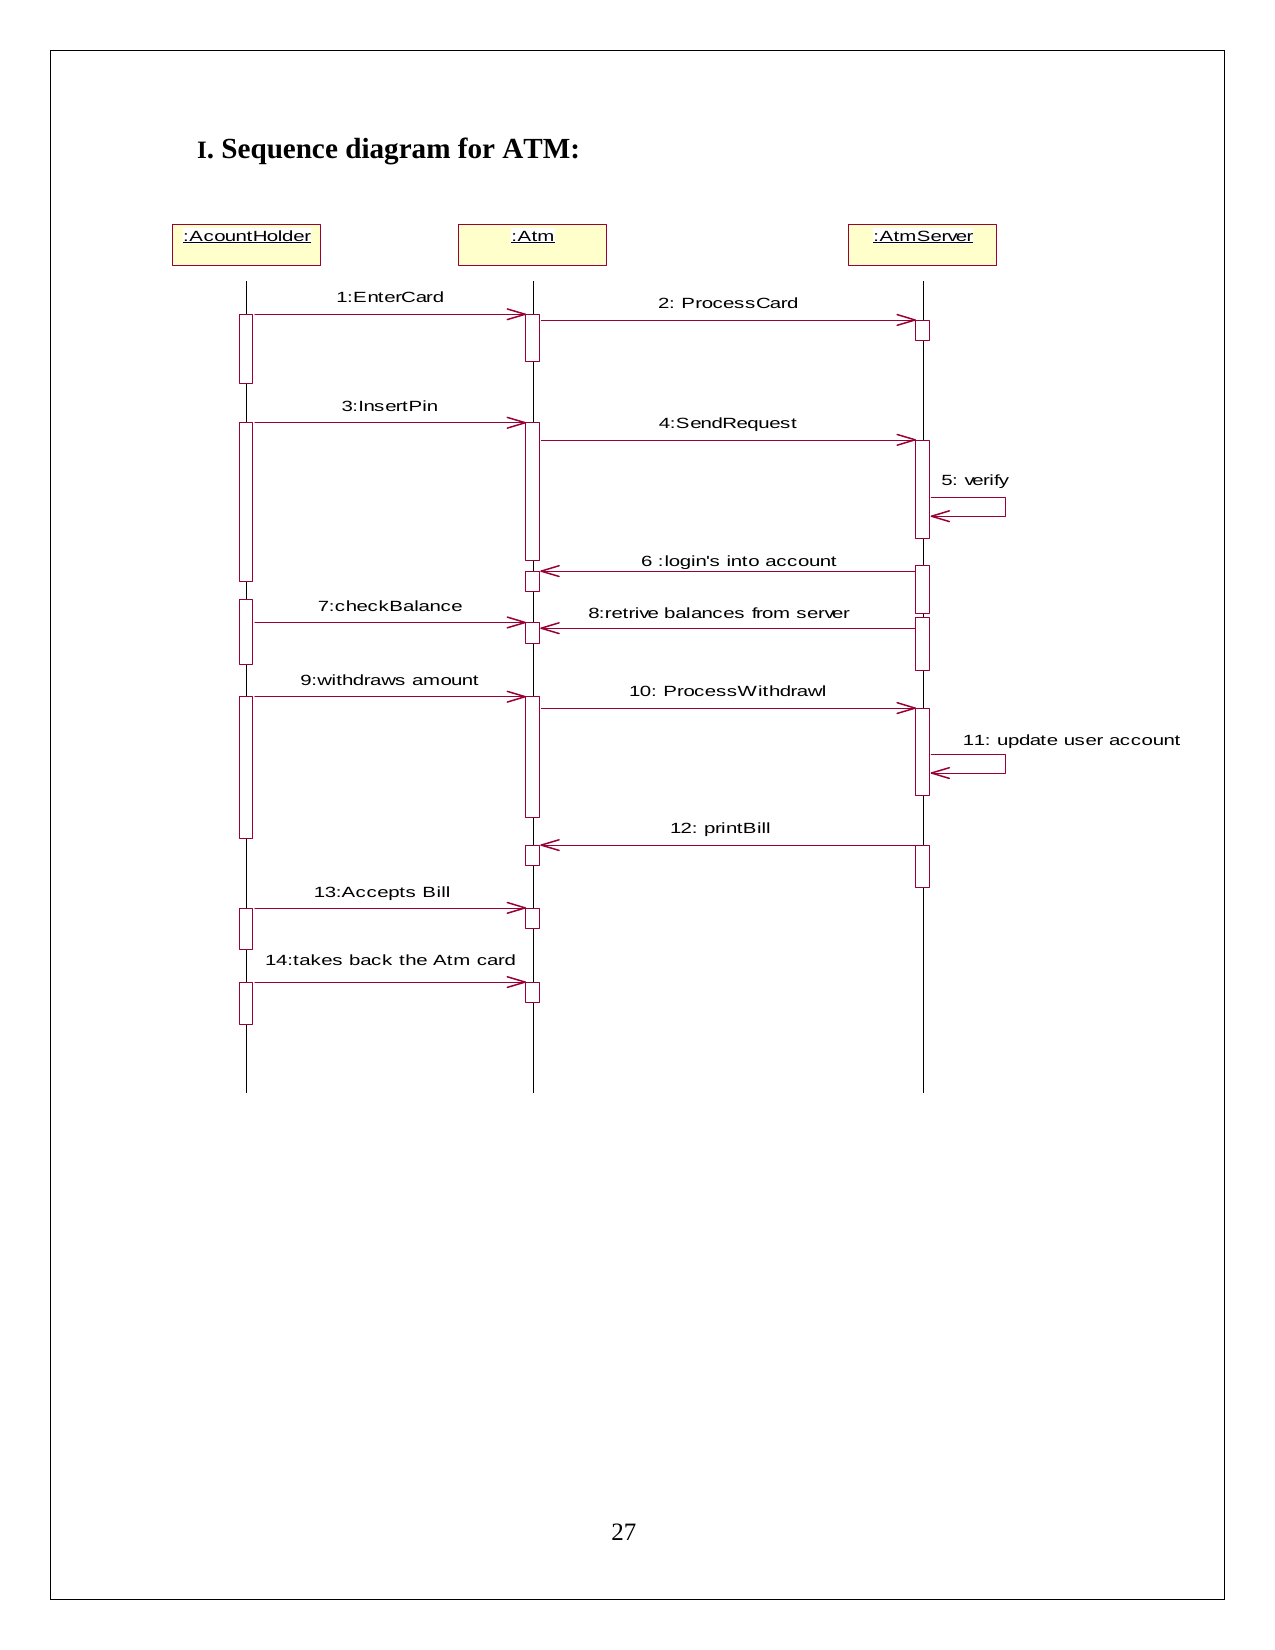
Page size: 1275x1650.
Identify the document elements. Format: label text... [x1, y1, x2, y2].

text I. Sequence diagram for ATM: [197, 131, 1125, 165]
